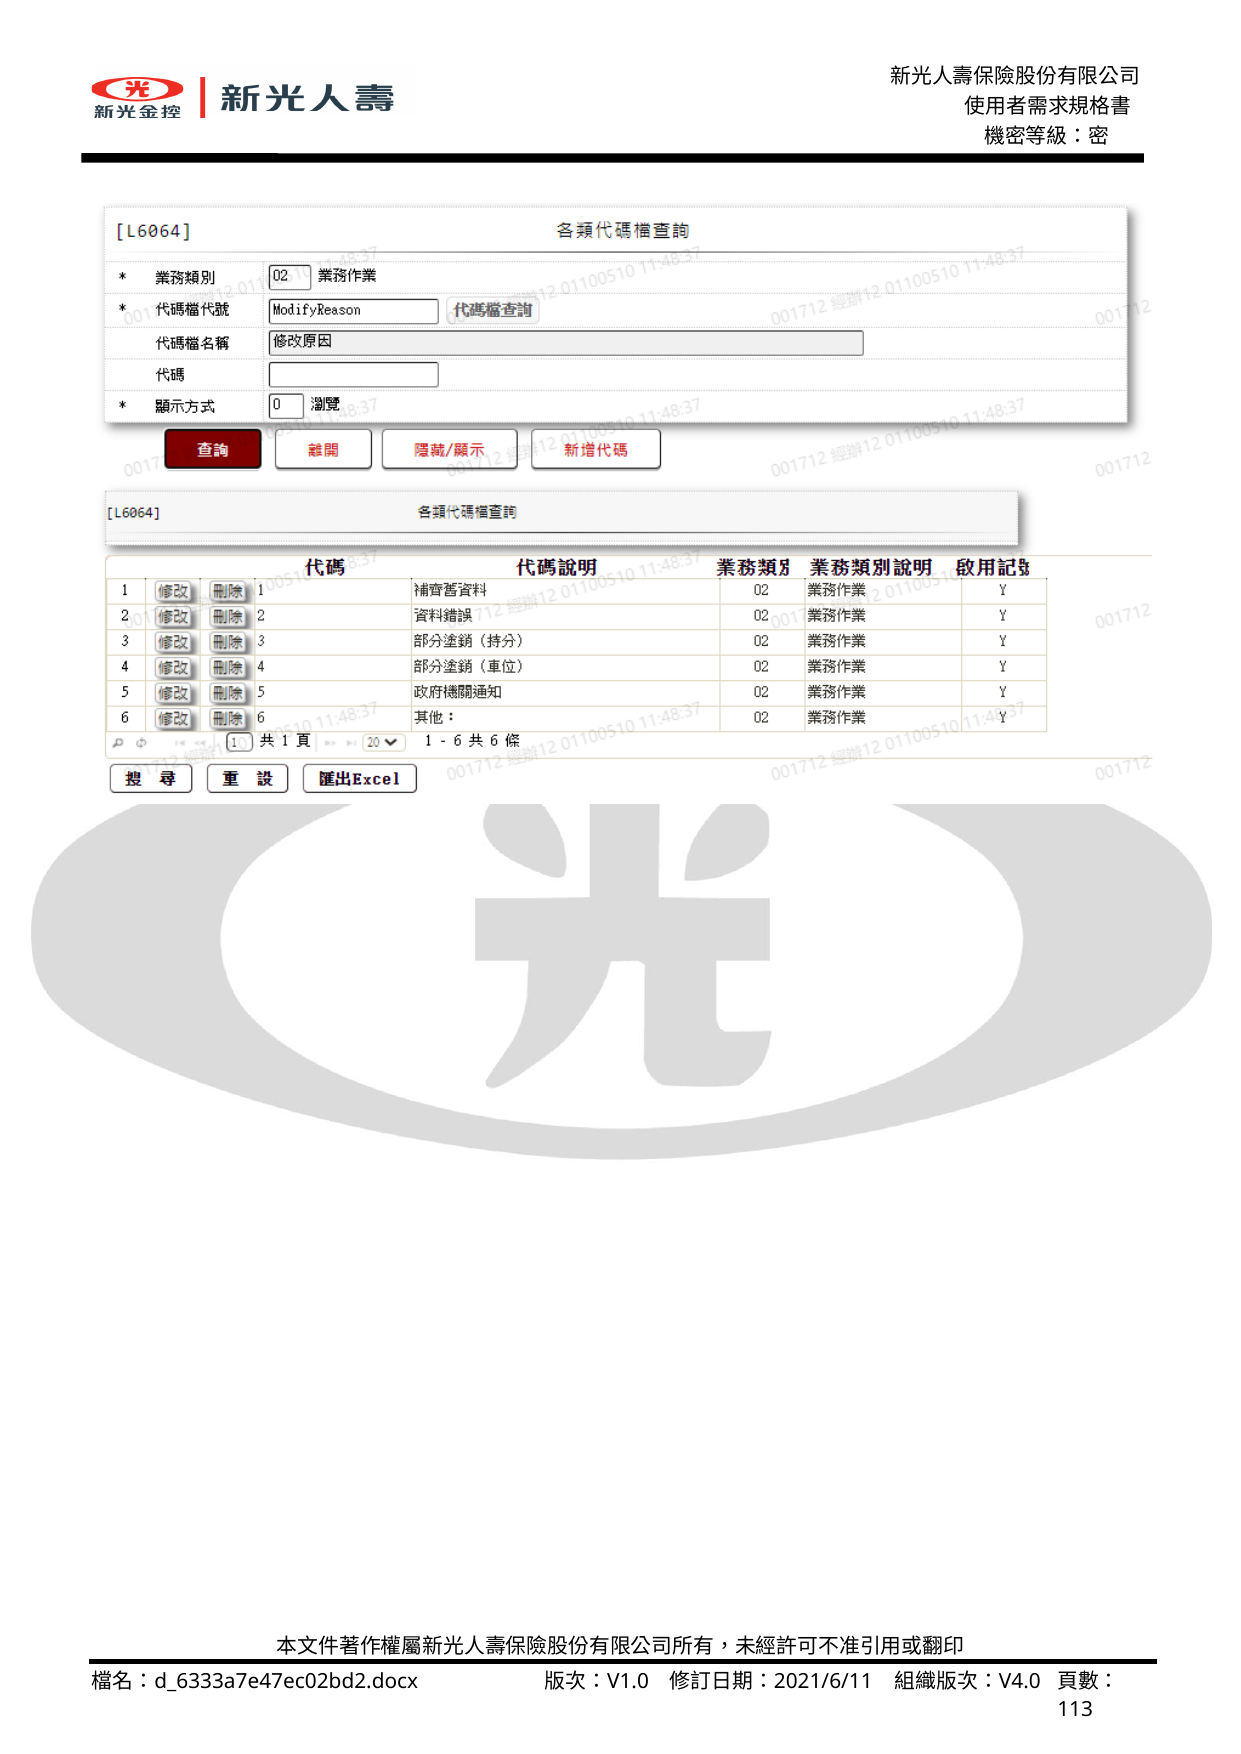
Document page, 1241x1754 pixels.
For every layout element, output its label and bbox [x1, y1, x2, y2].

picture [25, 203, 1215, 1166]
picture [91, 61, 417, 118]
